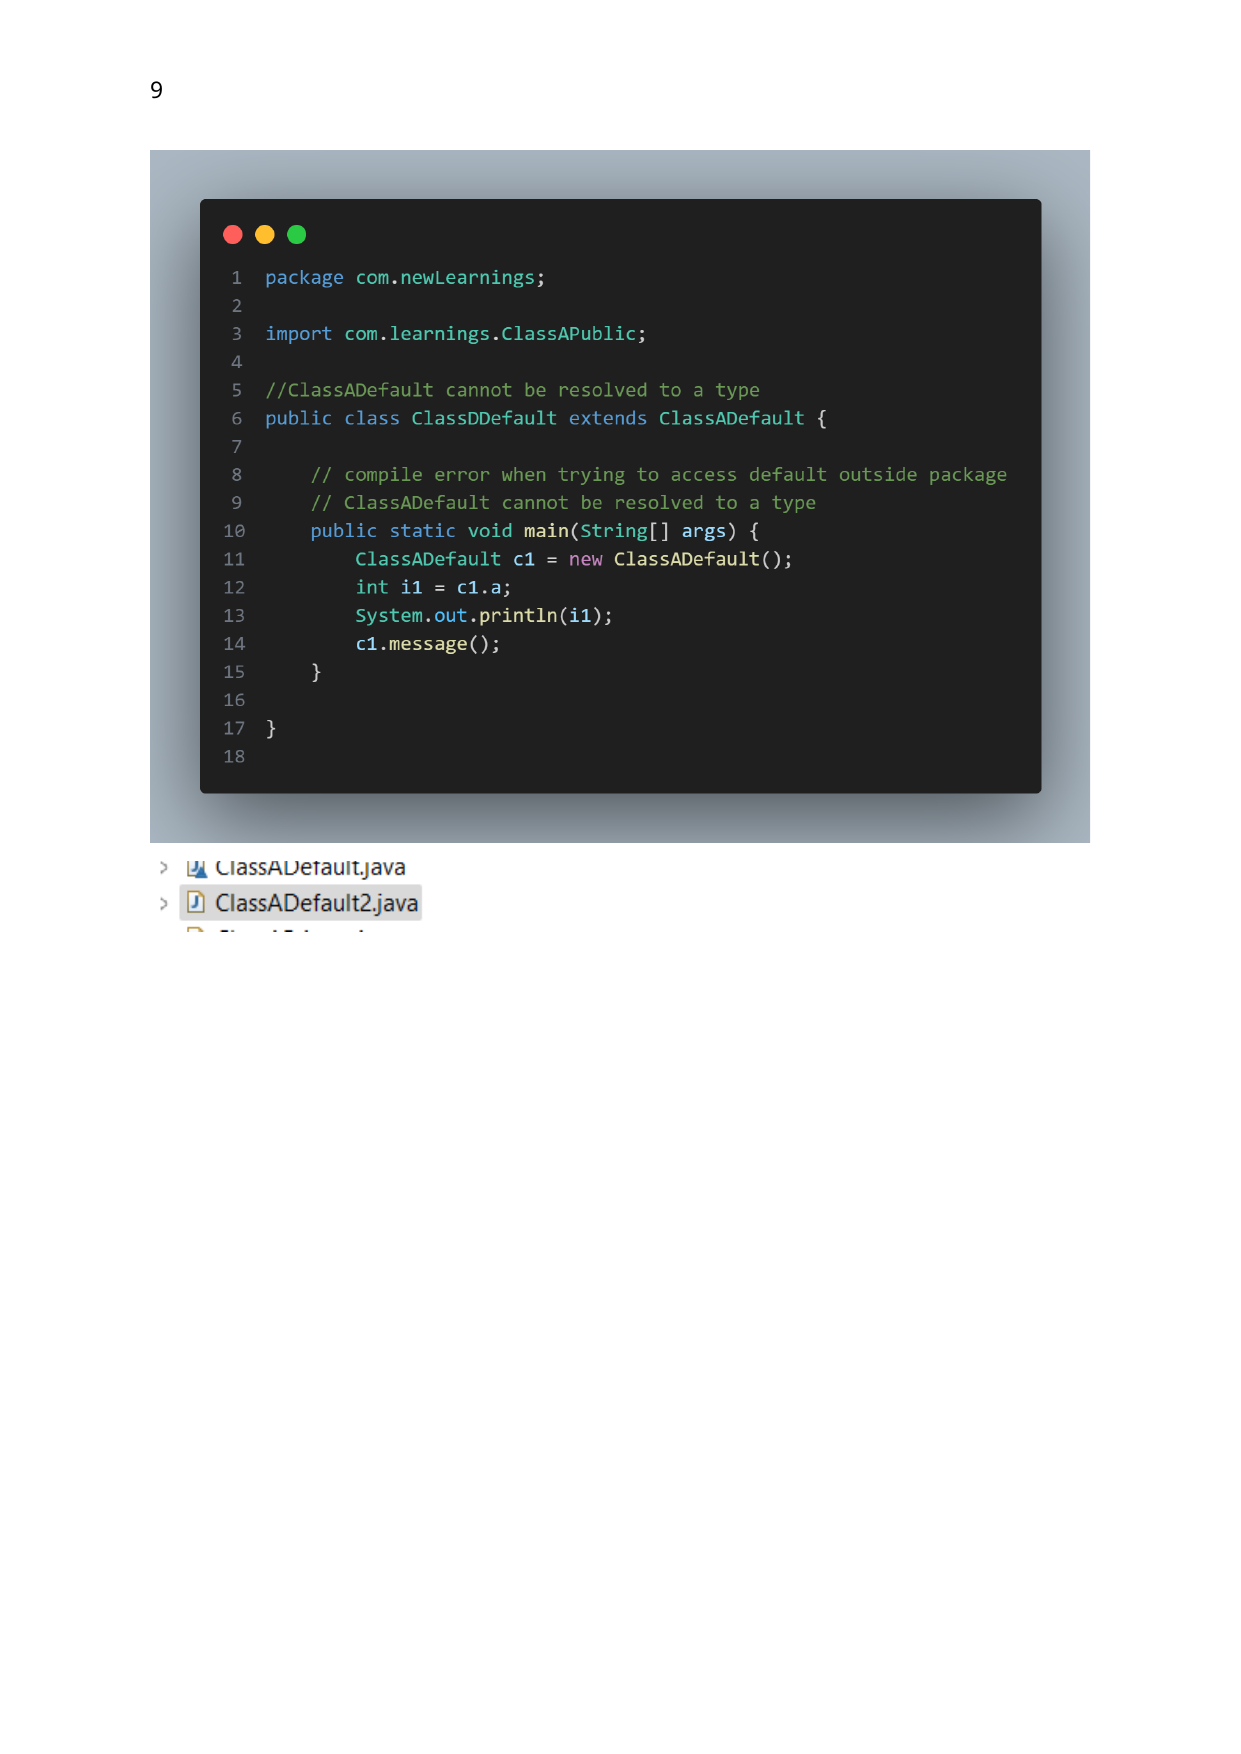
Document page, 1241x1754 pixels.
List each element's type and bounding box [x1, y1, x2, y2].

picture [150, 150, 1091, 843]
picture [150, 861, 477, 932]
